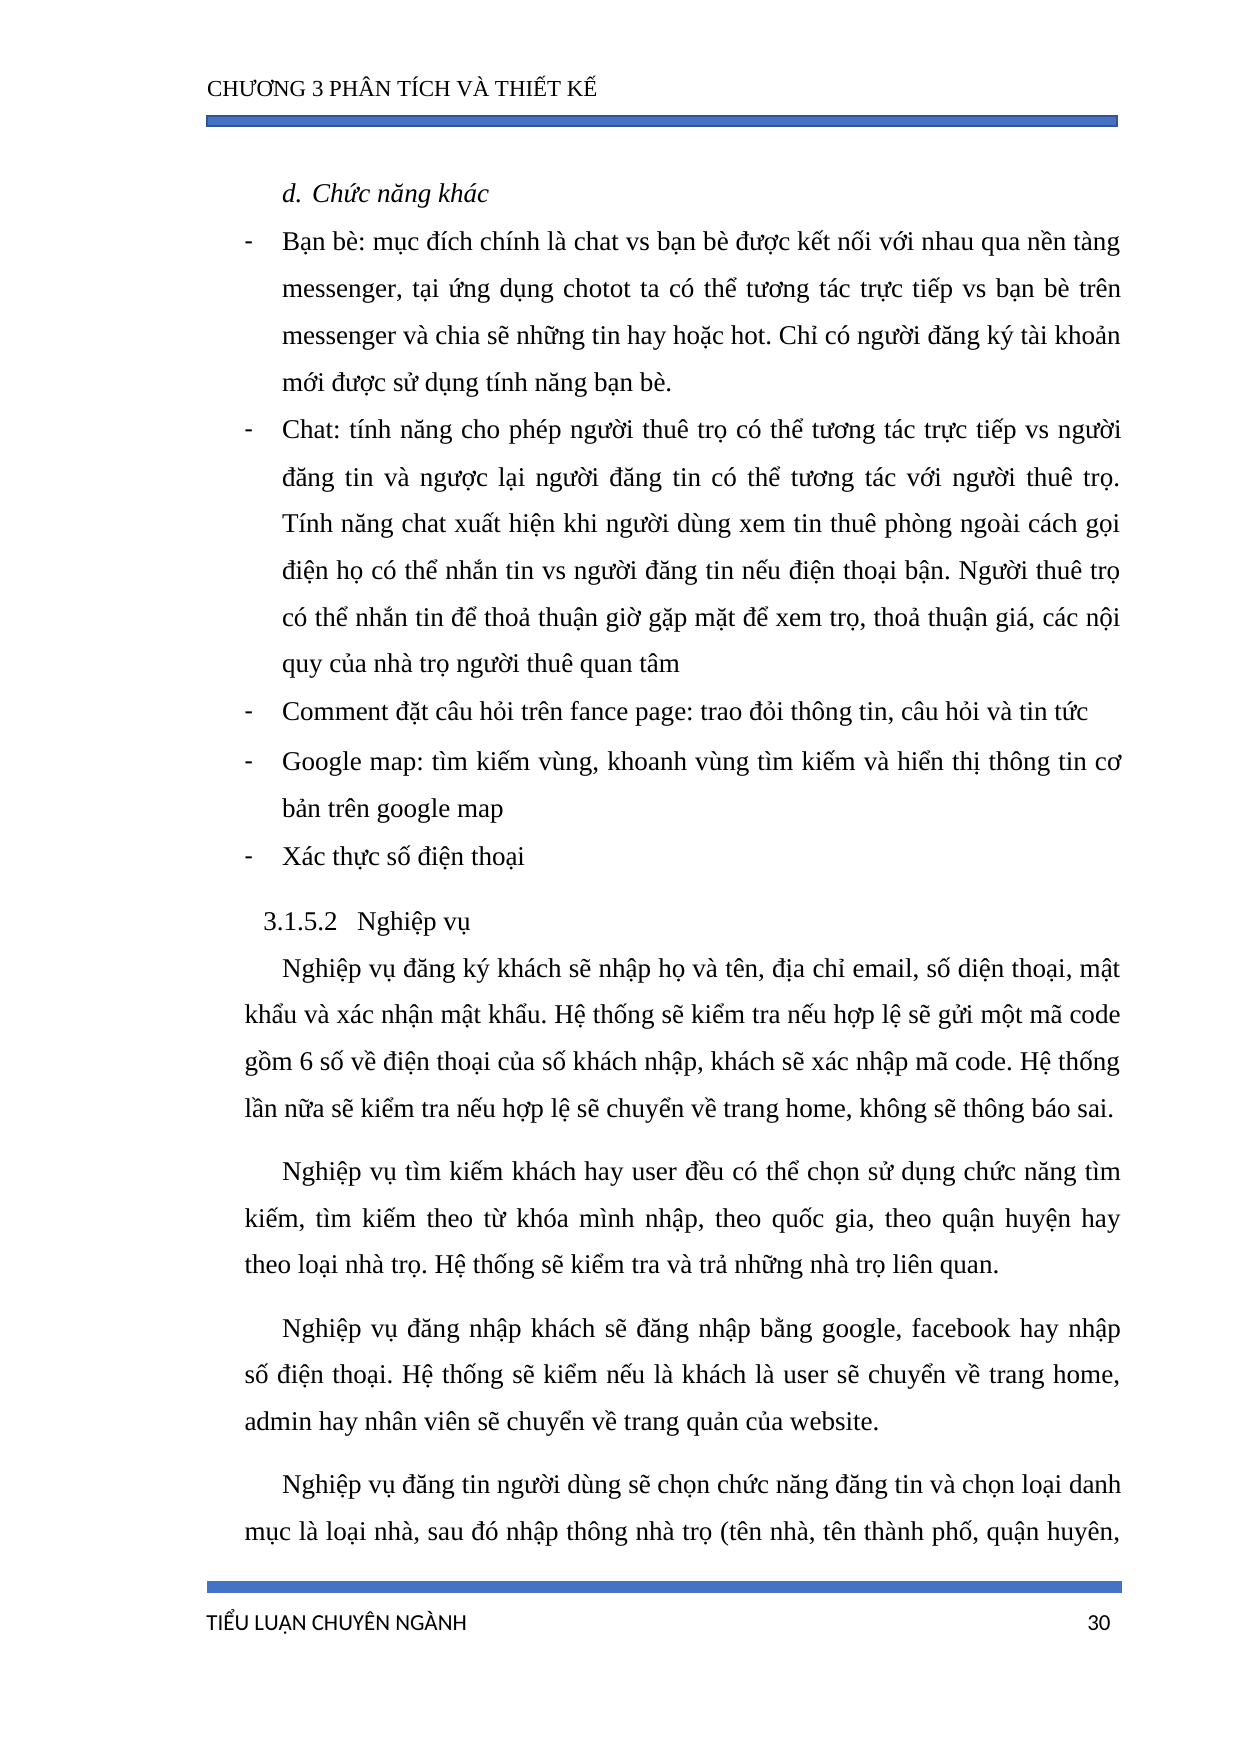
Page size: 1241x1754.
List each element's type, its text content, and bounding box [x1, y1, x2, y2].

subtitle Nghiệp vụ [263, 905, 1122, 936]
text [244, 1468, 1122, 1546]
list Google map: tìm kiếm vùng, khoanh vùng tìm kiếm và hiển thị thông tin cơ bản trên google map [244, 744, 1122, 823]
list Bạn bè: mục đích chính là chat vs bạn bè được kết nối với nhau qua nền tàng messenger, tại ứng dụng chotot ta có thể tương tác trực tiếp vs bạn bè trên messenger và chia sẽ những tin hay hoặc hot. Chỉ có người đăng ký tài khoản mới được sử dụng tính năng bạn bè. [244, 224, 1122, 397]
text Nghiệp vụ đăng ký khách sẽ nhập họ và tên, địa chỉ email, số diện thoại, mật khẩu và xác nhận mật khẩu. Hệ thống sẽ kiểm tra nếu hợp lệ sẽ gửi một mã code gồm 6 số về điện thoại của số khách nhập, khách sẽ xác nhập mã code. Hệ thống lần nữa sẽ kiểm tra nếu hợp lệ sẽ chuyển về trang home, không sẽ thông báo sai. [244, 952, 1122, 1123]
text Nghiệp vụ đăng nhập khách sẽ đăng nhập bằng google, facebook hay nhập số điện thoại. Hệ thống sẽ kiểm nếu là khách là user sẽ chuyển về trang home, admin hay nhân viên sẽ chuyển về trang quản của website. [244, 1312, 1122, 1436]
list Xác thực số điện thoại [244, 839, 1122, 872]
text Nghiệp vụ tìm kiếm khách hay user đều có thể chọn sử dụng chức năng tìm kiếm, tìm kiếm theo từ khóa mình nhập, theo quốc gia, theo quận huyện hay theo loại nhà trọ. Hệ thống sẽ kiểm tra và trả những nhà trọ liên quan. [244, 1155, 1122, 1279]
subtitle Chức năng khác [282, 177, 1122, 208]
list Chat: tính năng cho phép người thuê trọ có thể tương tác trực tiếp vs người đăng tin và ngược lại người đăng tin có thể tương tác với người thuê trọ. Tính năng chat xuất hiện khi người dùng xem tin thuê phòng ngoài cách gọi điện họ có thể nhắn tin vs người đăng tin nếu điện thoại bận. Người thuê trọ có thể nhắn tin để thoả thuận giờ gặp mặt để xem trọ, thoả thuận giá, các nội quy của nhà trọ người thuê quan tâm [244, 412, 1122, 679]
list Comment đặt câu hỏi trên fance page: trao đỏi thông tin, câu hỏi và tin tức [244, 694, 1122, 727]
